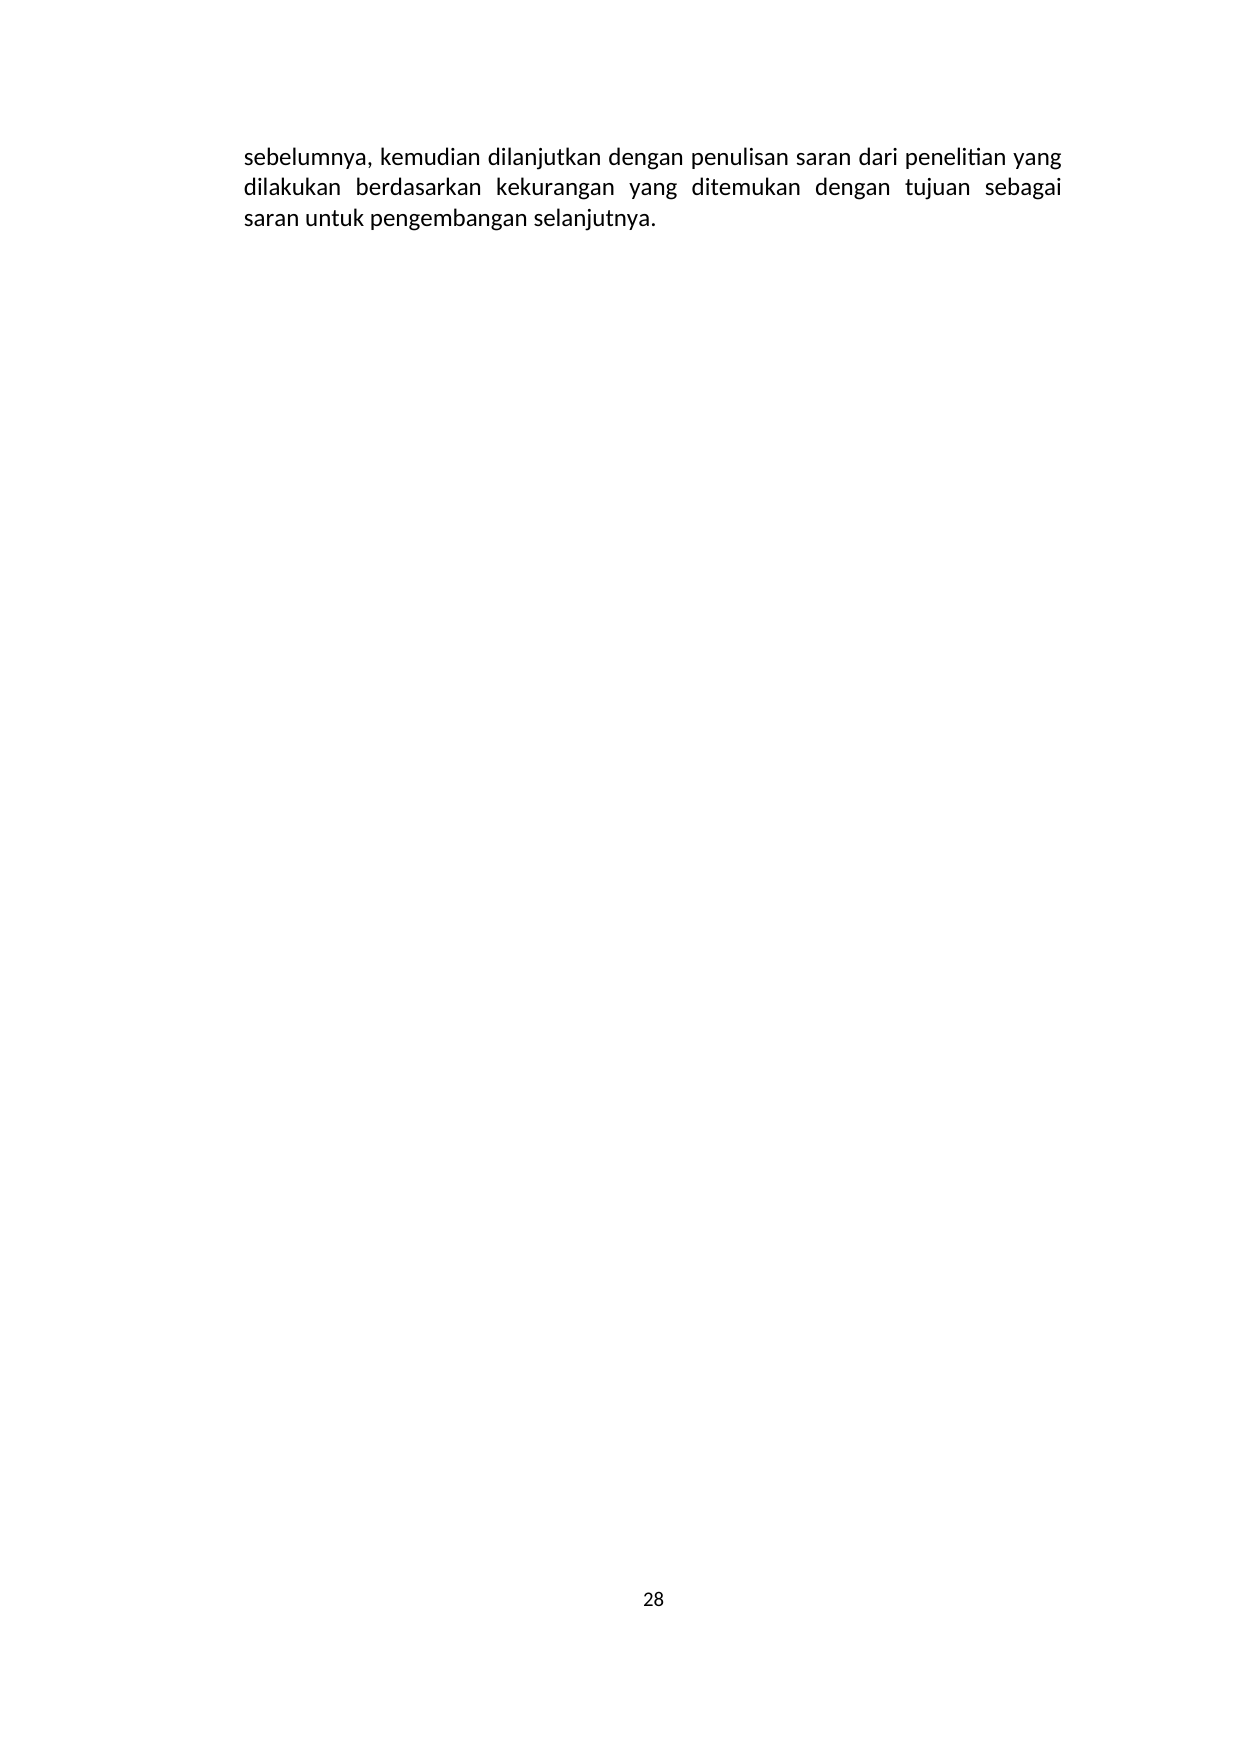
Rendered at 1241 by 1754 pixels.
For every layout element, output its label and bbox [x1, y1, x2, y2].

text [244, 141, 1063, 232]
